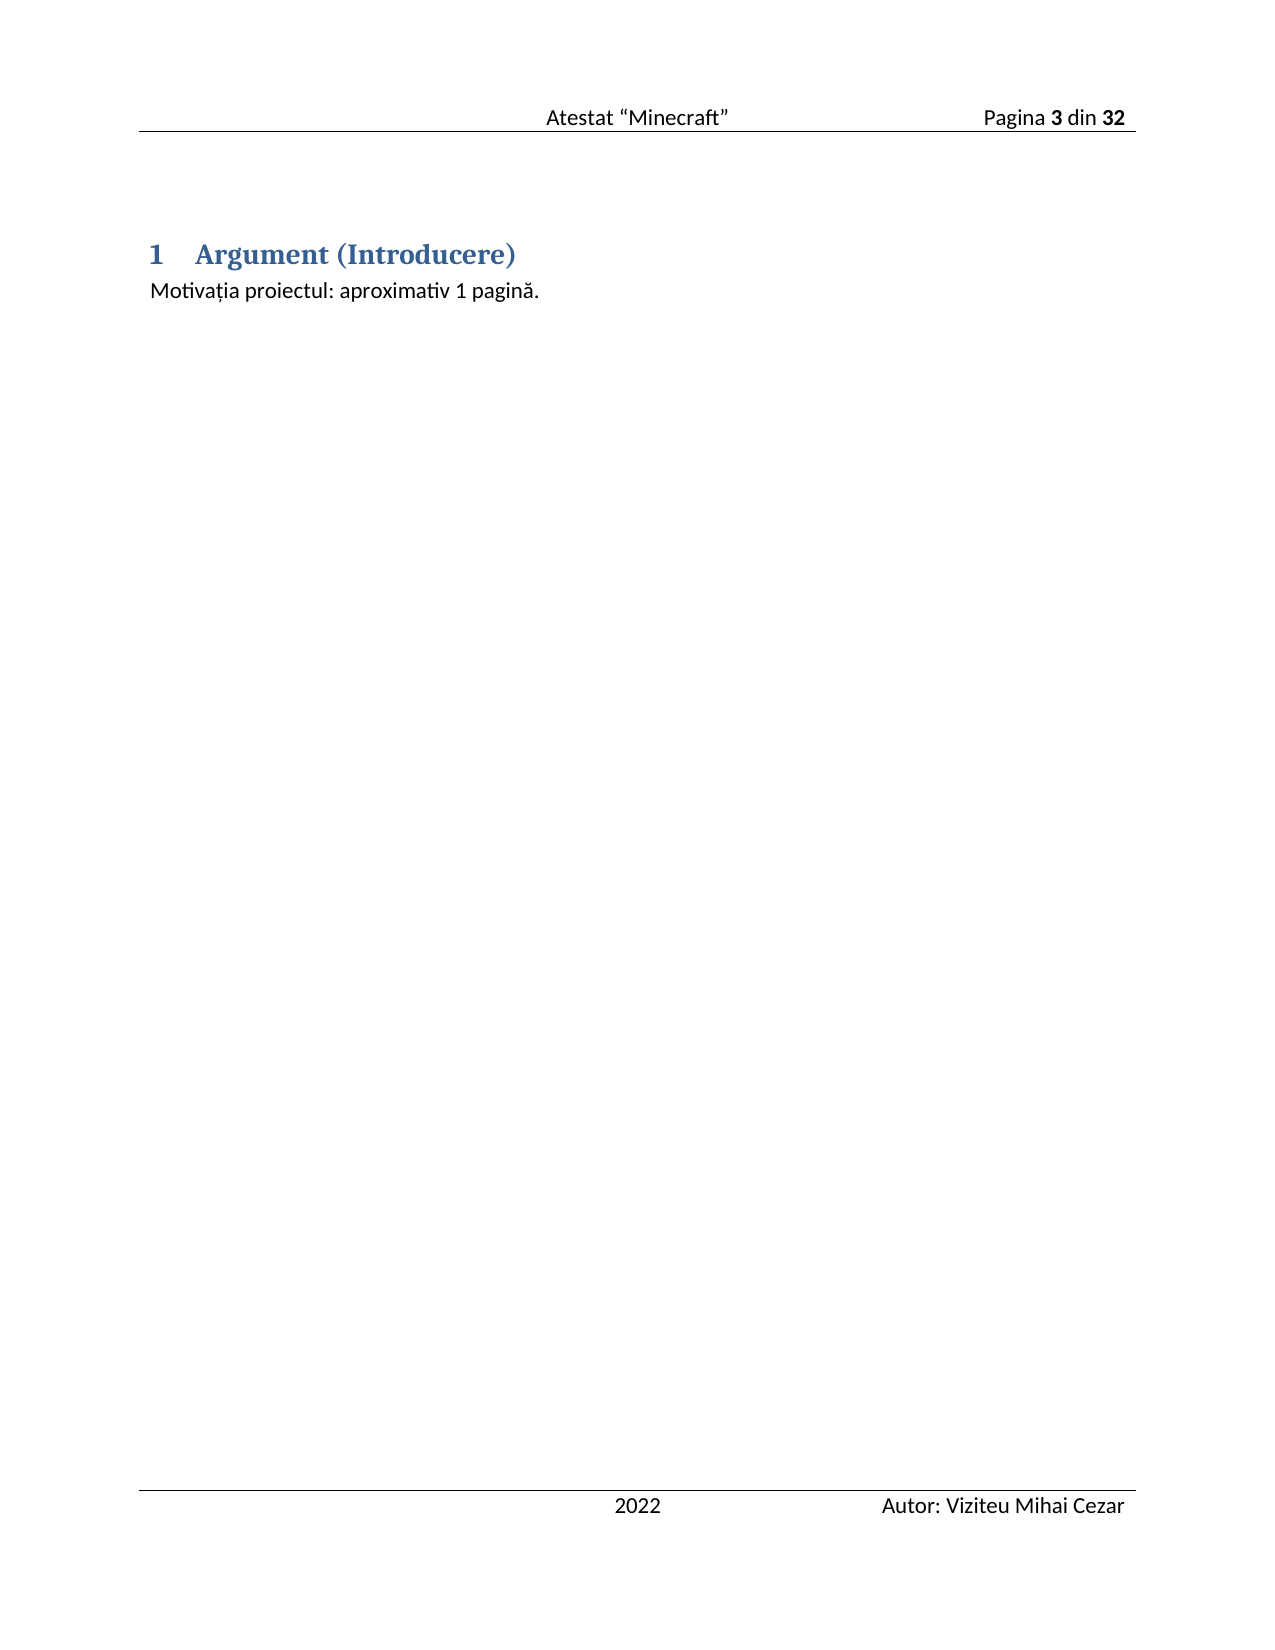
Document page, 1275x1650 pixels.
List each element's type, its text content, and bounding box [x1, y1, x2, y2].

text Motivația proiectul: aproximativ 1 pagină. [150, 277, 1125, 305]
subtitle Argument (Introducere) [150, 238, 1125, 272]
